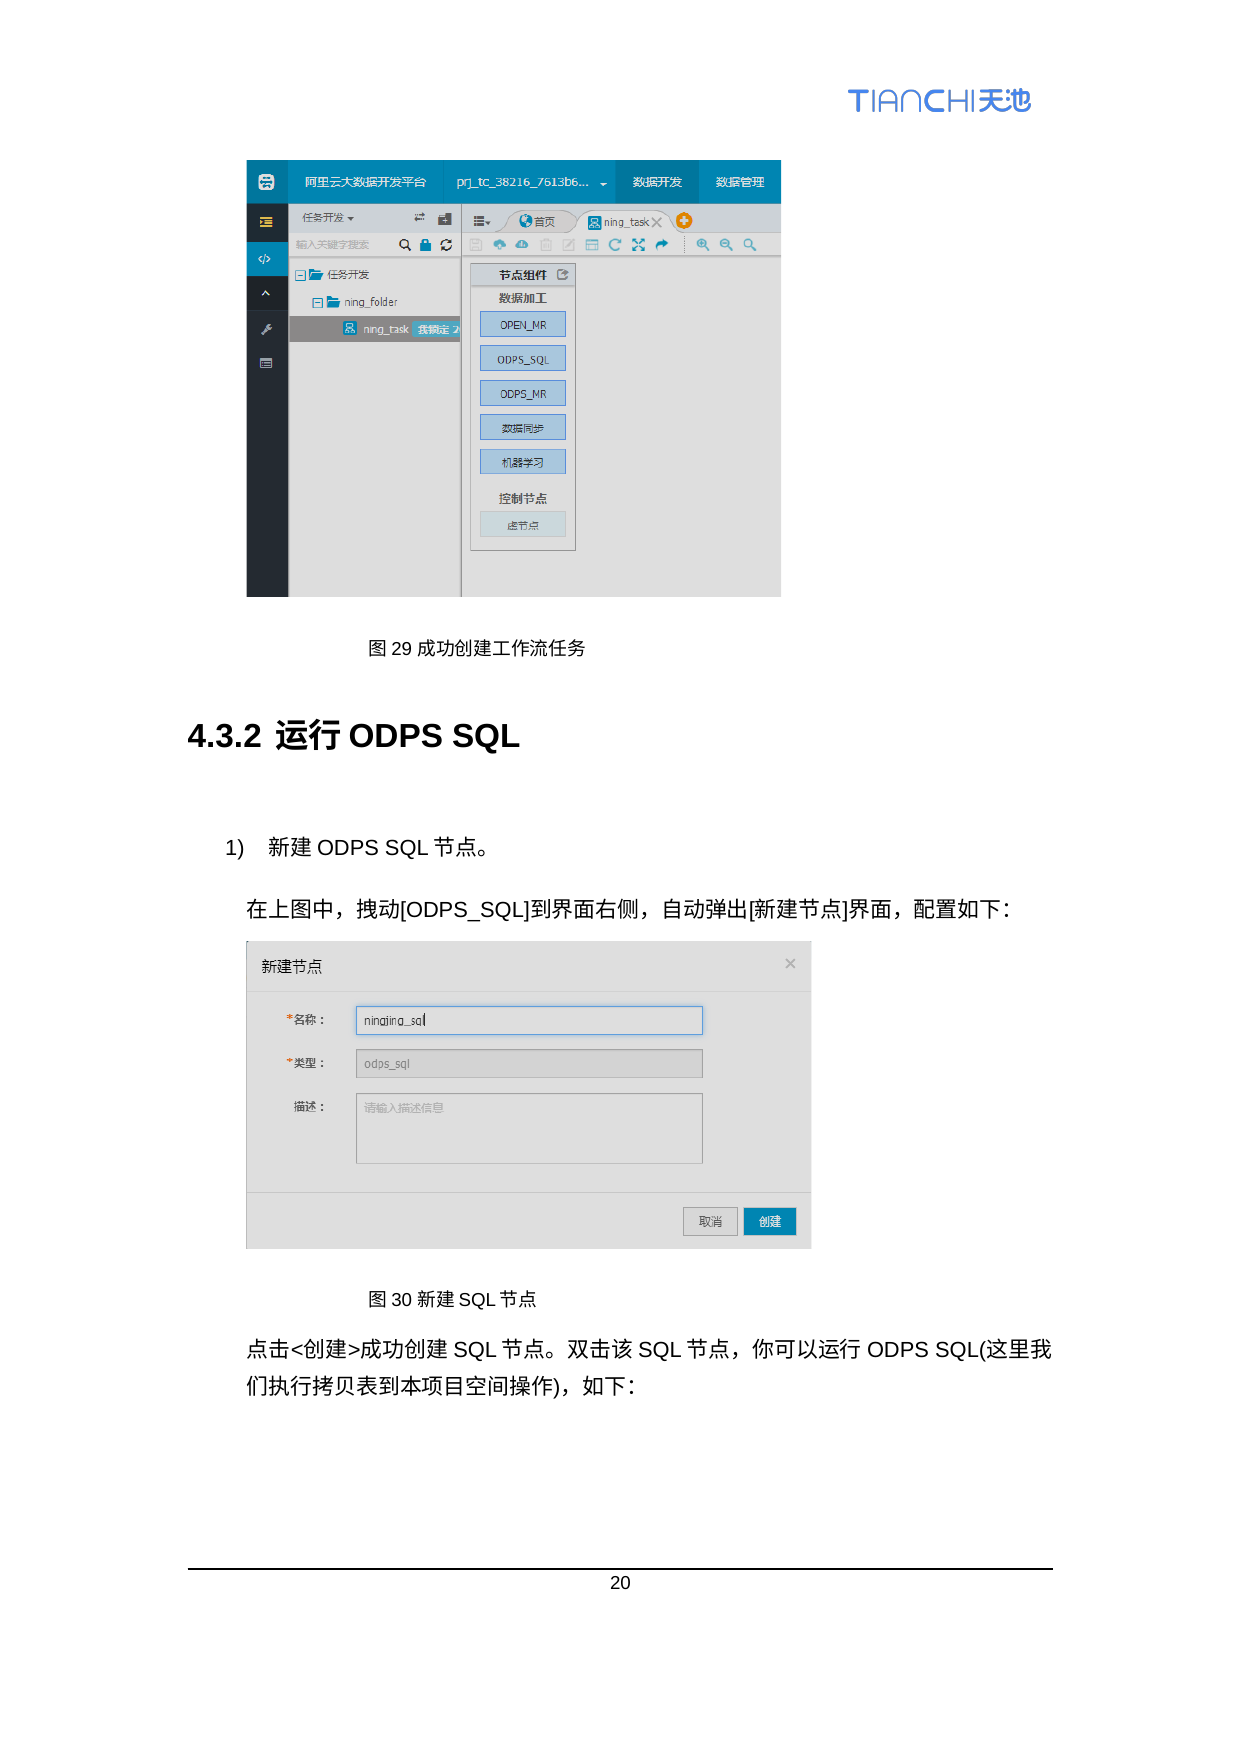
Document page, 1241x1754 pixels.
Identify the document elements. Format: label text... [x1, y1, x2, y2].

picture [246, 941, 812, 1249]
picture [647, 178, 654, 186]
text 在上图中，拽动[ODPS_SQL]到界面右侧，自动弹出[新建节点]界面，配置如下： [247, 891, 1053, 924]
picture [259, 184, 268, 189]
picture [848, 88, 1031, 112]
list 新建ODPS SQL节点。 [225, 830, 1053, 862]
text 图30 新建SQL节点 [247, 1282, 1053, 1315]
picture [246, 204, 782, 597]
subtitle 运行ODPS SQL [187, 700, 1053, 765]
text 点击<创建>成功创建SQL节点。双击该SQL节点，你可以运行ODPS SQL(这里我们执行拷贝表到本项目空间操作)，如下： [247, 1331, 1053, 1401]
picture [259, 175, 270, 180]
picture [306, 178, 311, 186]
text 图29 成功创建工作流任务 [247, 631, 1053, 664]
